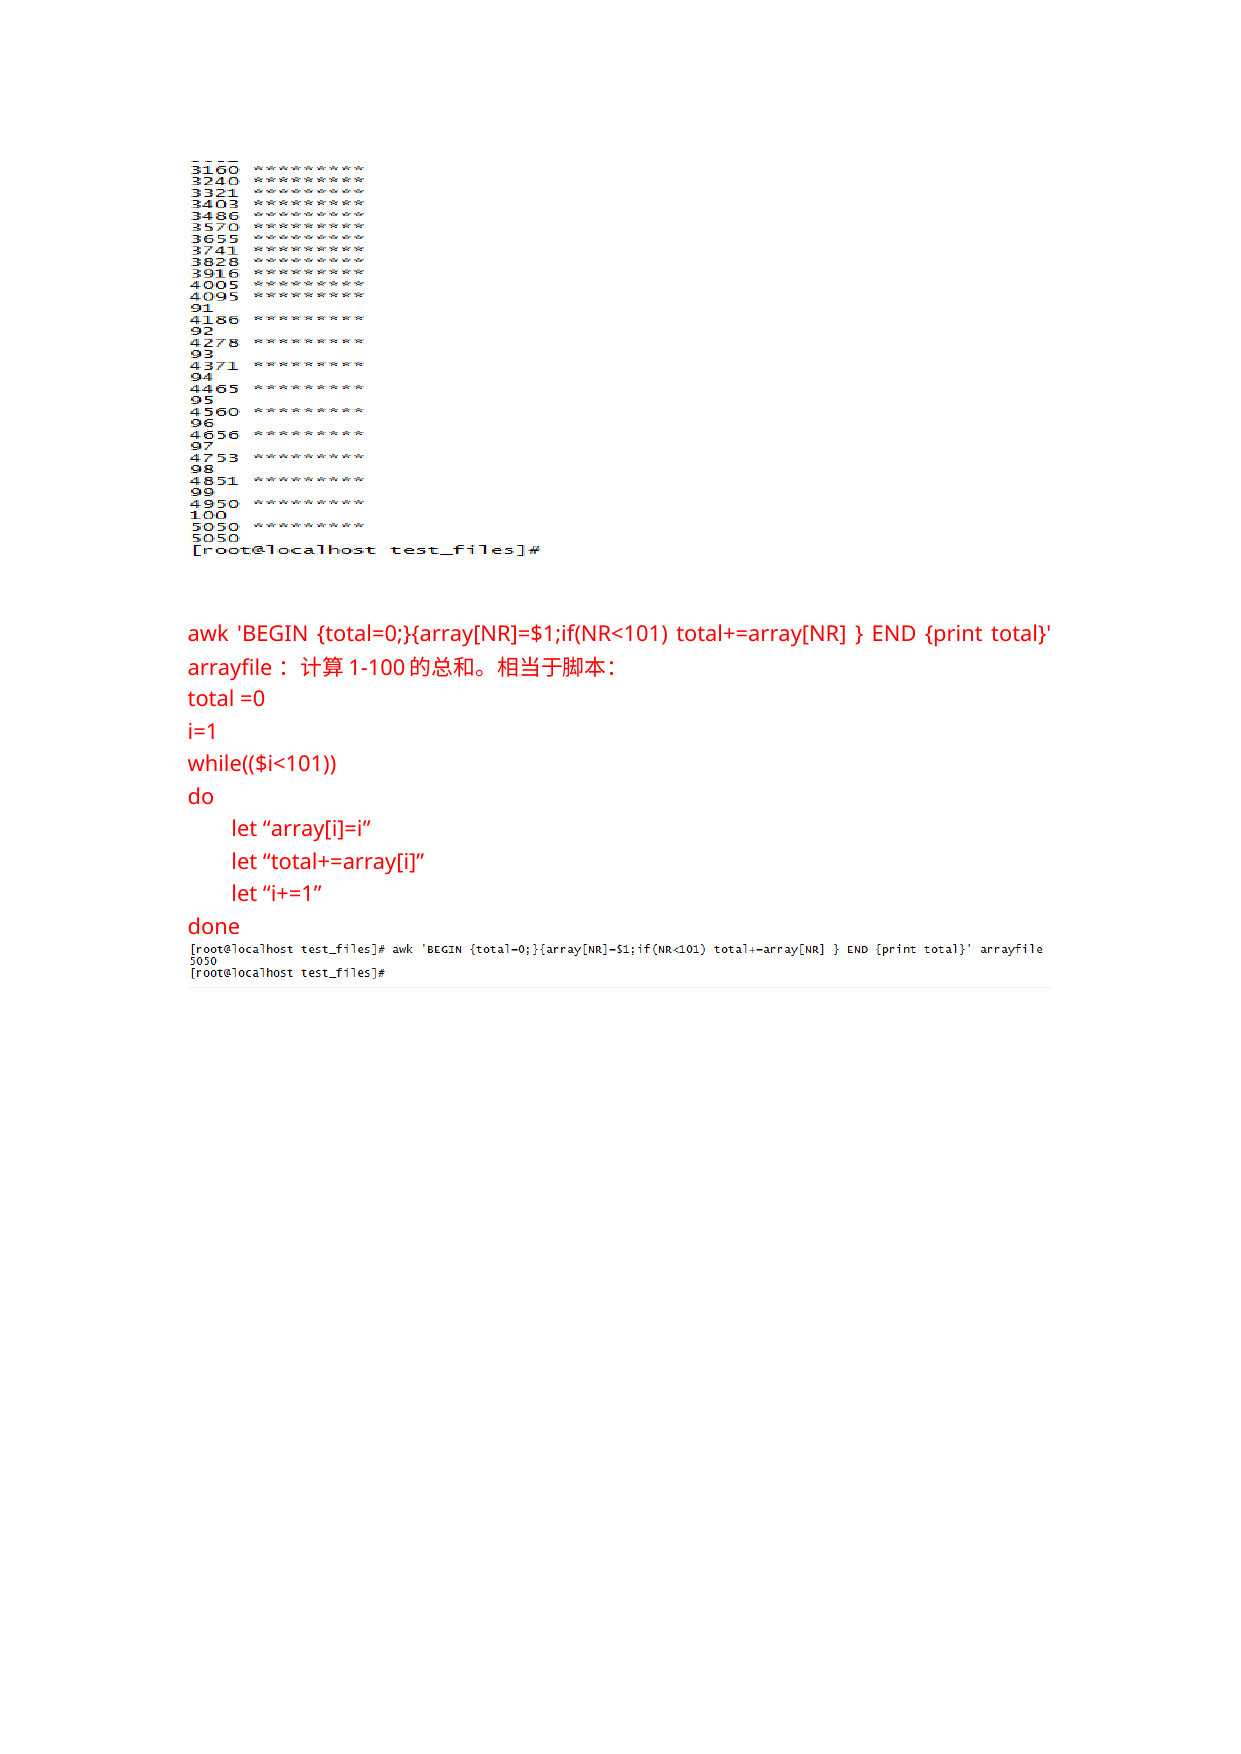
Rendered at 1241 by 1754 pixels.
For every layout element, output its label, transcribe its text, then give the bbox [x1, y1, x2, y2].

text done [187, 909, 1053, 942]
text total =0 [187, 682, 1053, 714]
text do [187, 779, 1053, 812]
text let “array[i]=i” [187, 812, 1053, 844]
text while(($i<101)) [187, 747, 1053, 779]
text awk 'BEGIN {total=0;}{array[NR]=$1;if(NR<101) total+=array[NR] } END {print total}' arrayfile ：计算1-100的总和。相当于脚本： [187, 617, 1053, 682]
text i=1 [187, 714, 1053, 747]
text let “i+=1” [187, 877, 1053, 909]
text let “total+=array[i]” [187, 844, 1053, 877]
picture [187, 941, 1052, 988]
picture [187, 161, 552, 557]
